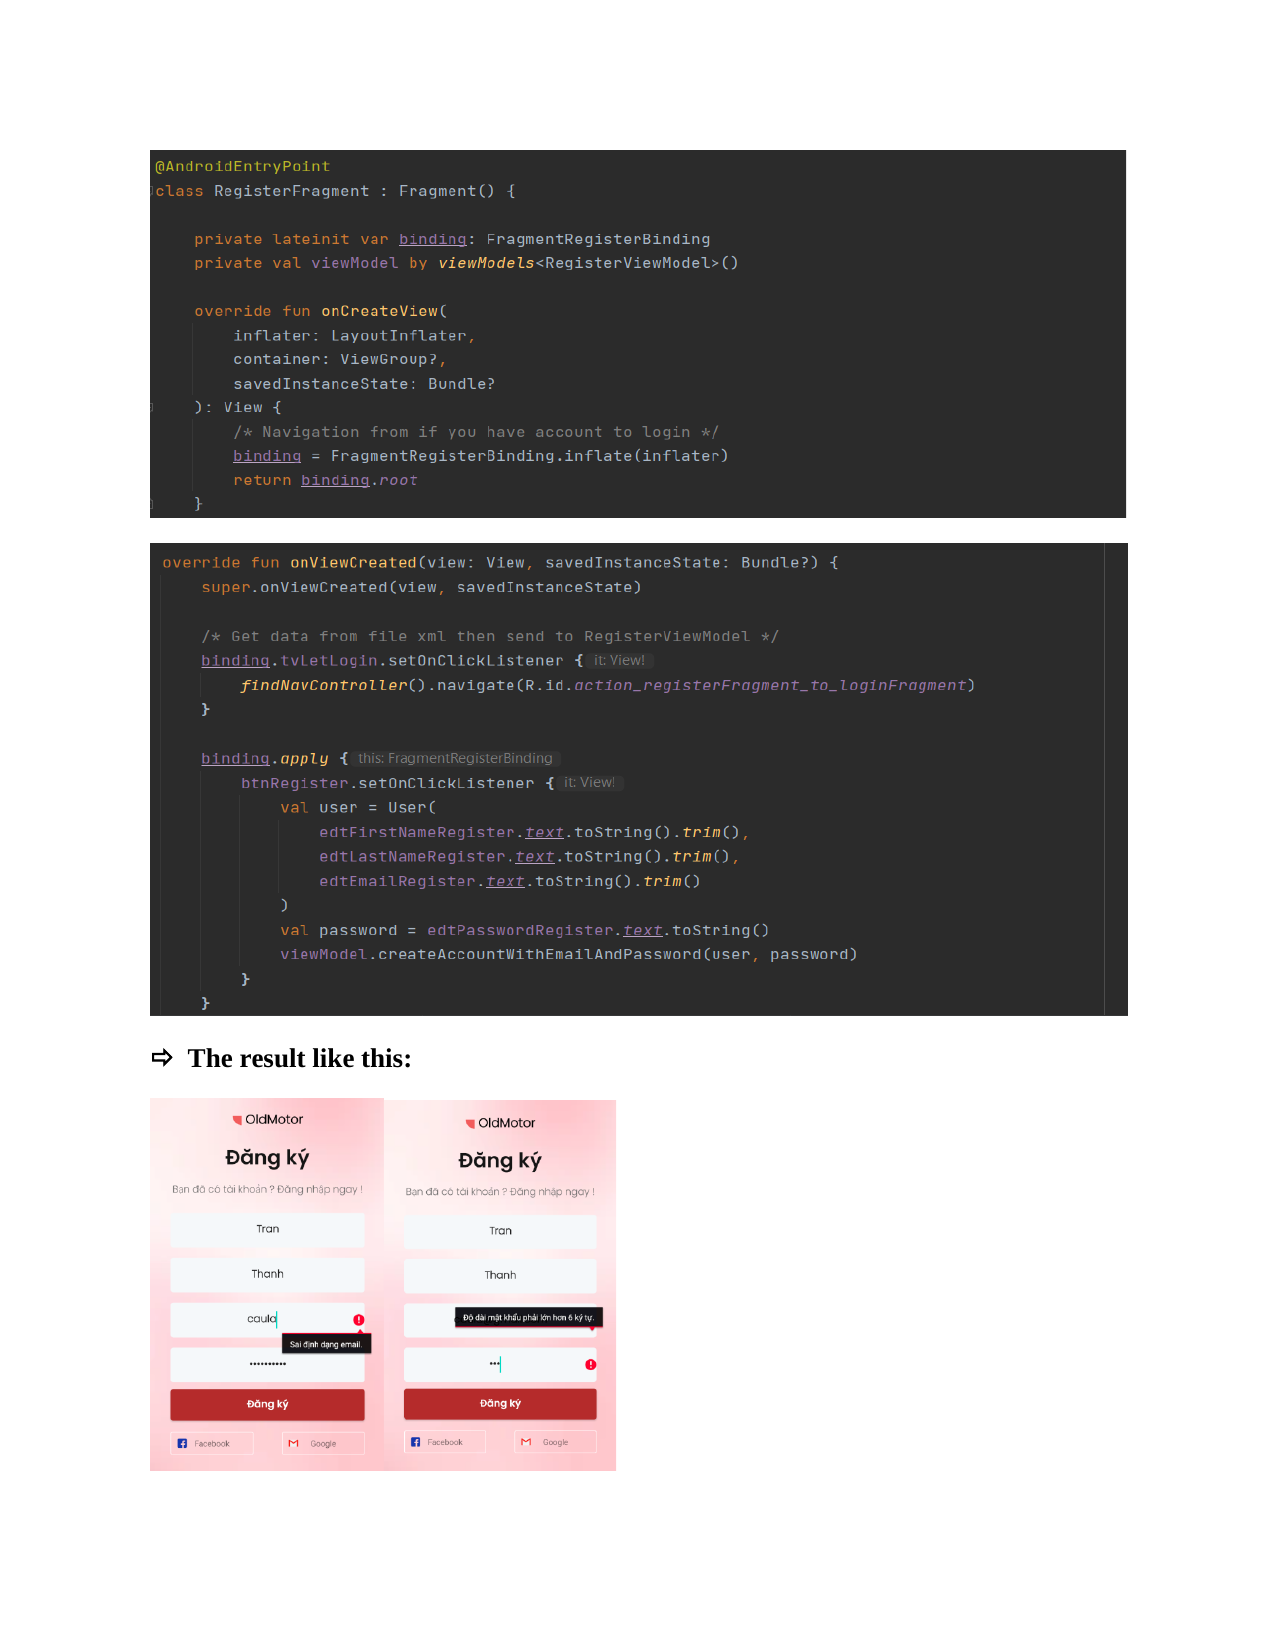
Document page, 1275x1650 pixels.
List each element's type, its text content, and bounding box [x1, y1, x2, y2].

list The result like this: [150, 1042, 1153, 1073]
picture [150, 1098, 617, 1471]
picture [150, 543, 1128, 1016]
picture [150, 150, 1127, 518]
